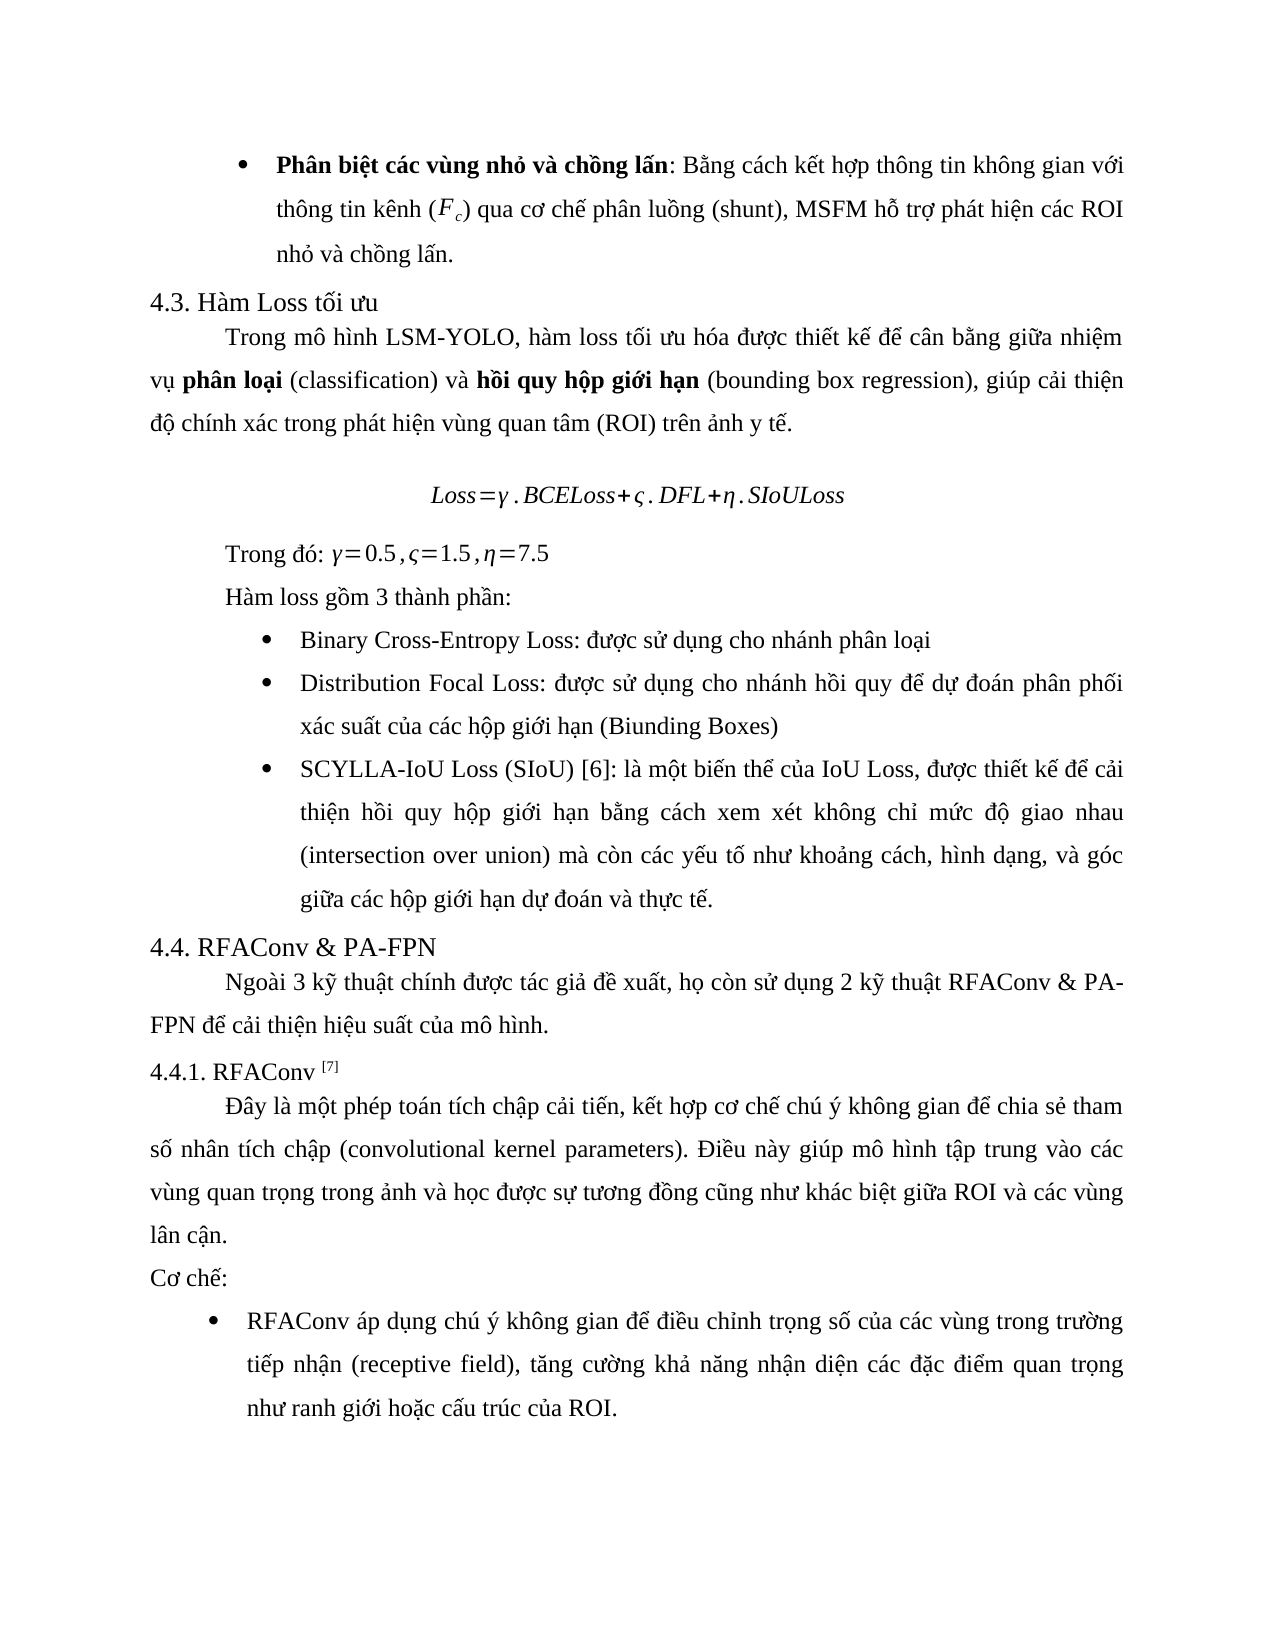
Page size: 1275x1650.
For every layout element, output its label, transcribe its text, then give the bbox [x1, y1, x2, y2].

subtitle 4.4. RFAConv & PA-FPN [150, 931, 1125, 962]
subtitle 4.3. Hàm Loss tối ưu [150, 286, 1125, 317]
list Distribution Focal Loss: được sử dụng cho nhánh hồi quy để dự đoán phân phối xác suất của các hộp giới hạn (Biunding Boxes) [262, 668, 1125, 740]
list SCYLLA-IoU Loss (SIoU) [6]: là một biến thể của IoU Loss, được thiết kế để cải thiện hồi quy hộp giới hạn bằng cách xem xét không chỉ mức độ giao nhau (intersection over union) mà còn các yếu tố như khoảng cách, hình dạng, và góc giữa các hộp giới hạn dự đoán và thực tế. [262, 754, 1125, 912]
list Phân biệt các vùng nhỏ và chồng lấn: Bằng cách kết hợp thông tin không gian với thông tin kênh () qua cơ chế phân luồng (shunt), MSFM hỗ trợ phát hiện các ROI nhỏ và chồng lấn. [238, 150, 1125, 268]
list Đây là một phép toán tích chập cải tiến, kết hợp cơ chế chú ý không gian để chia sẻ tham số nhân tích chập (convolutional kernel parameters). Điều này giúp mô hình tập trung vào các vùng quan trọng trong ảnh và học được sự tương đồng cũng như khác biệt giữa ROI và các vùng lân cận. [150, 1091, 1125, 1249]
list Ngoài 3 kỹ thuật chính được tác giả đề xuất, họ còn sử dụng 2 kỹ thuật RFAConv & PA-FPN để cải thiện hiệu suất của mô hình. [150, 967, 1125, 1039]
text Cơ chế: [150, 1263, 1125, 1292]
list Trong đó: [150, 539, 1125, 567]
subtitle 4.4.1. RFAConv [7] [150, 1057, 1125, 1086]
list Binary Cross-Entropy Loss: được sử dụng cho nhánh phân loại [262, 625, 1125, 654]
list Hàm loss gồm 3 thành phần: [150, 582, 1125, 611]
list Trong mô hình LSM-YOLO, hàm loss tối ưu hóa được thiết kế để cân bằng giữa nhiệm vụ phân loại (classification) và hồi quy hộp giới hạn (bounding box regression), giúp cải thiện độ chính xác trong phát hiện vùng quan tâm (ROI) trên ảnh y tế. [150, 322, 1125, 437]
list RFAConv áp dụng chú ý không gian để điều chỉnh trọng số của các vùng trong trường tiếp nhận (receptive field), tăng cường khả năng nhận diện các đặc điểm quan trọng như ranh giới hoặc cấu trúc của ROI. [209, 1306, 1125, 1421]
